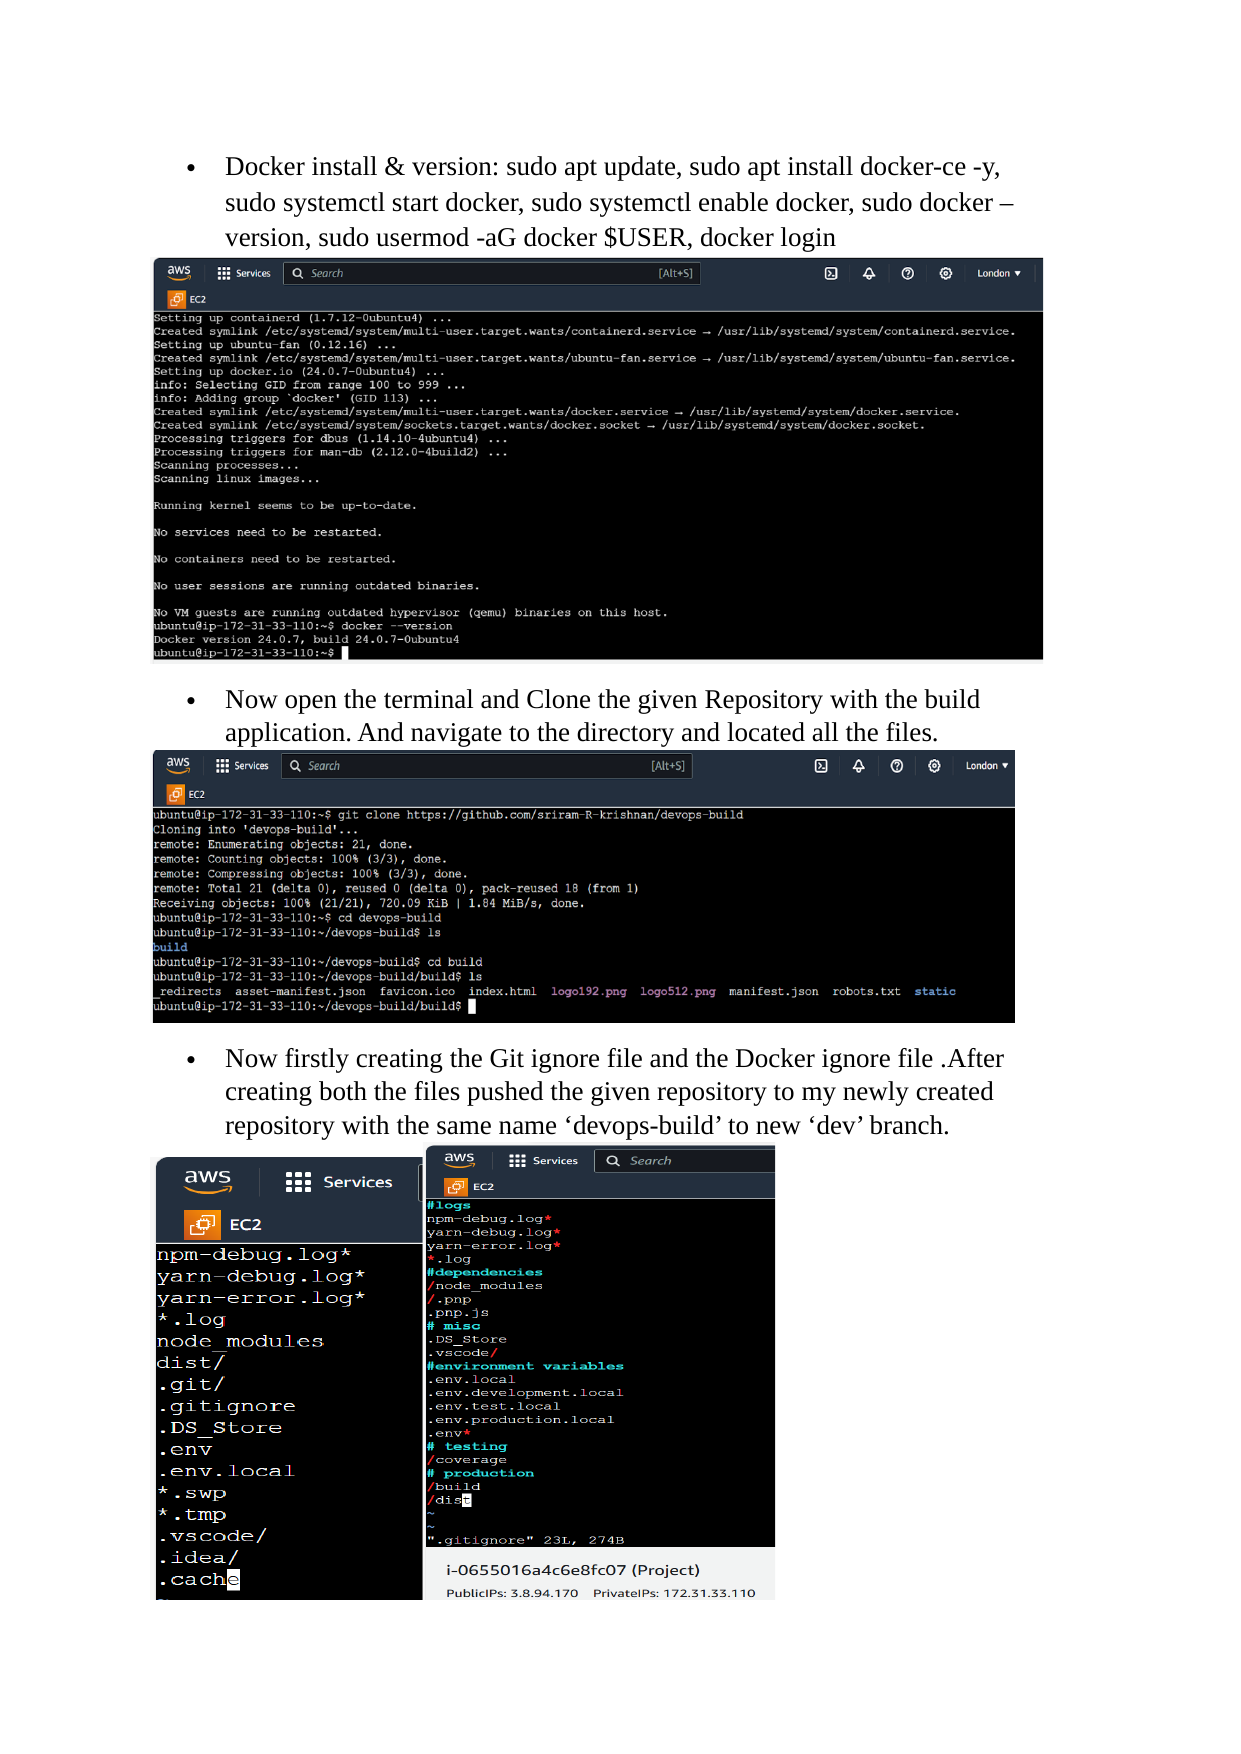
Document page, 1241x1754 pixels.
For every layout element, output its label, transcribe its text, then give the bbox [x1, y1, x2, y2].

picture [150, 750, 1015, 1023]
picture [150, 1142, 775, 1600]
list Now open the terminal and Clone the given Repository with the build application. And navigate to the directory and located all the files. [187, 683, 1090, 747]
list Now firstly creating the Git ignore file and the Docker ignore file .After creating both the files pushed the given repository to my newly created repository with the same name ‘devops-build’ to new ‘dev’ branch. [187, 1042, 1090, 1140]
picture [150, 257, 1044, 664]
list Docker install & version: sudo apt update, sudo apt install docker-ce -y, sudo systemctl start docker, sudo systemctl enable docker, sudo docker –version, sudo usermod -aG docker $USER, docker login [187, 150, 1090, 253]
